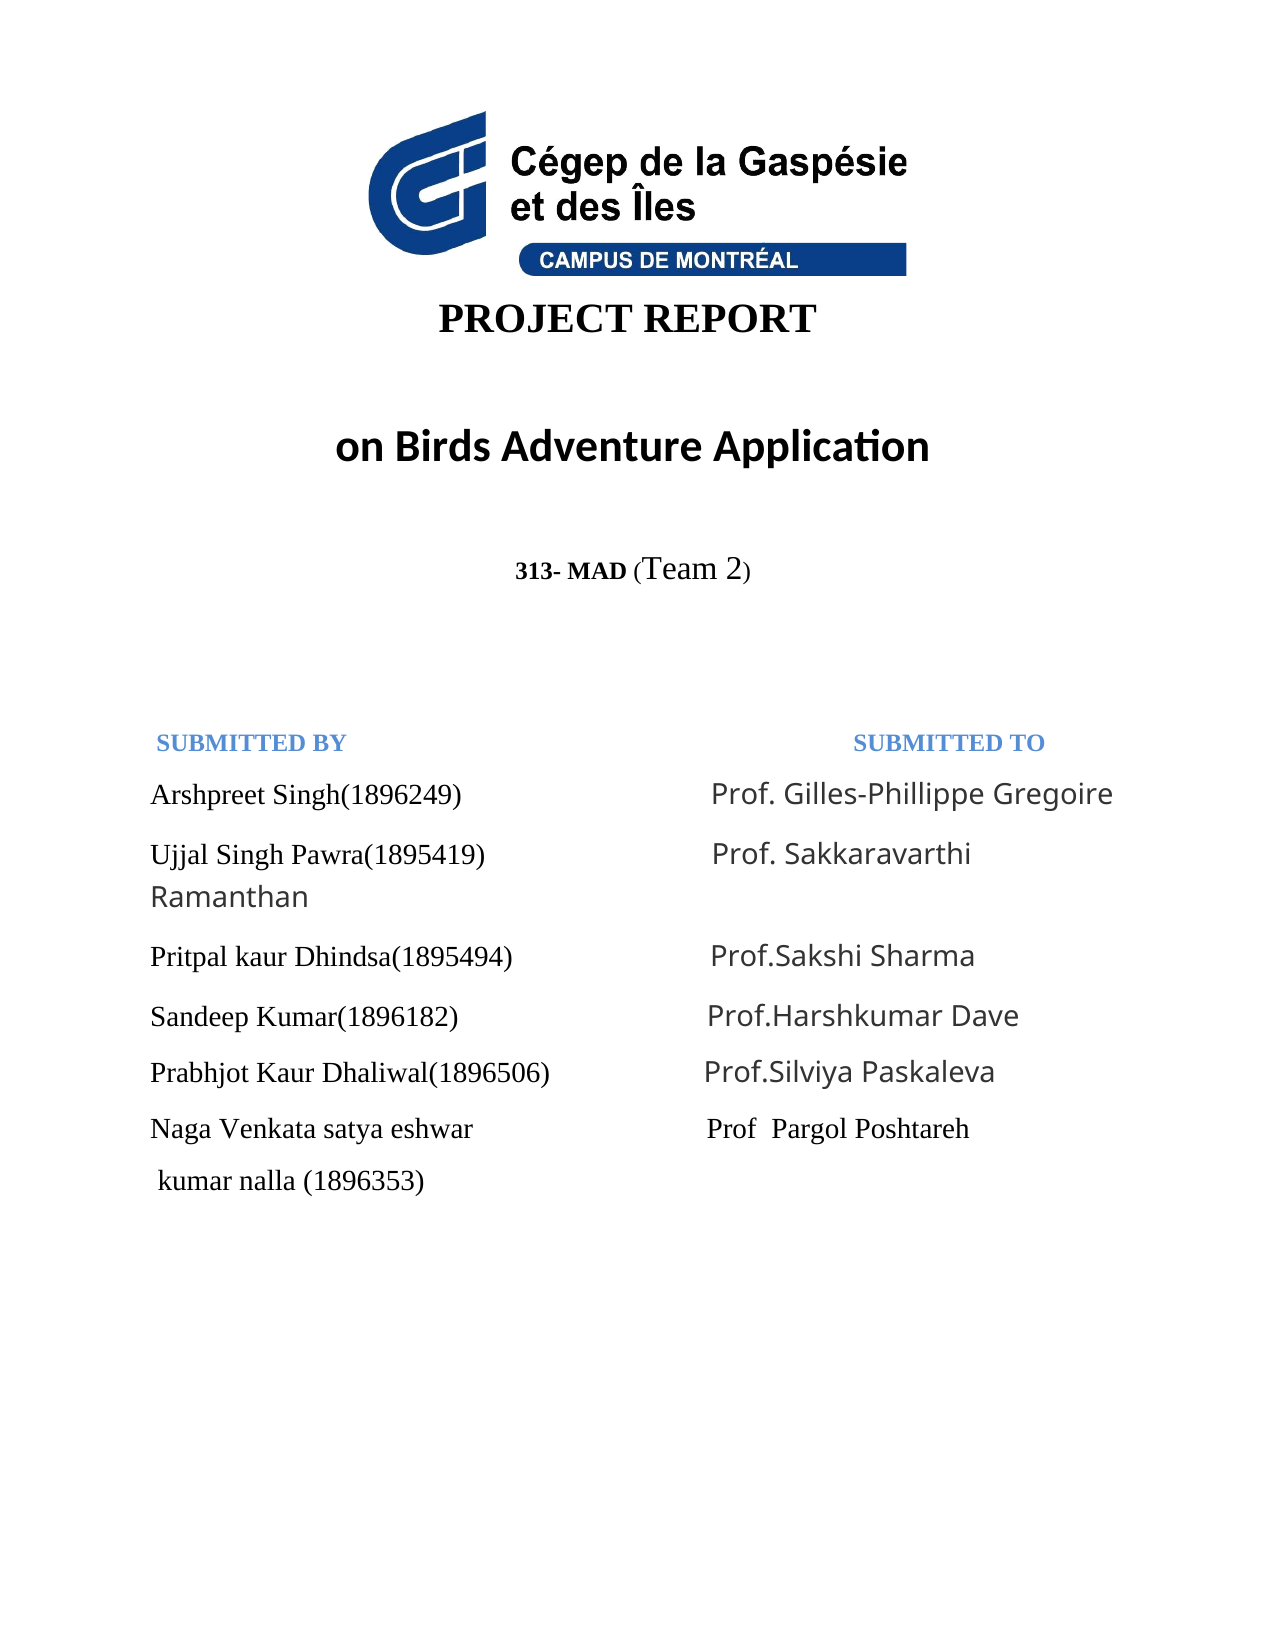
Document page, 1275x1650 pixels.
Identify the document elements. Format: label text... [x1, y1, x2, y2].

subtitle PROJECT REPORT on Birds Adventure Application [150, 293, 1116, 473]
text Pritpal kaur Dhindsa(1895494) Prof.Sakshi Sharma [150, 935, 1125, 975]
text Ujjal Singh Pawra(1895419) Prof. Sakkaravarthi Ramanthan [150, 833, 1125, 916]
picture [368, 111, 907, 276]
text Sandeep Kumar(1896182) Prof.Harshkumar Dave [150, 995, 1125, 1034]
text kumar nalla (1896353) [150, 1163, 1125, 1197]
text Naga Venkata satya eshwar Prof Pargol Poshtareh [150, 1111, 1125, 1144]
text Arshpreet Singh(1896249) Prof. Gilles-Phillippe Gregoire [150, 774, 1125, 813]
text SUBMITTED BY SUBMITTED TO [150, 728, 1125, 757]
text Prabhjot Kaur Dhaliwal(1896506) Prof.Silviya Paskaleva [150, 1051, 1125, 1091]
subtitle 313- MAD (Team 2) [150, 548, 1116, 586]
